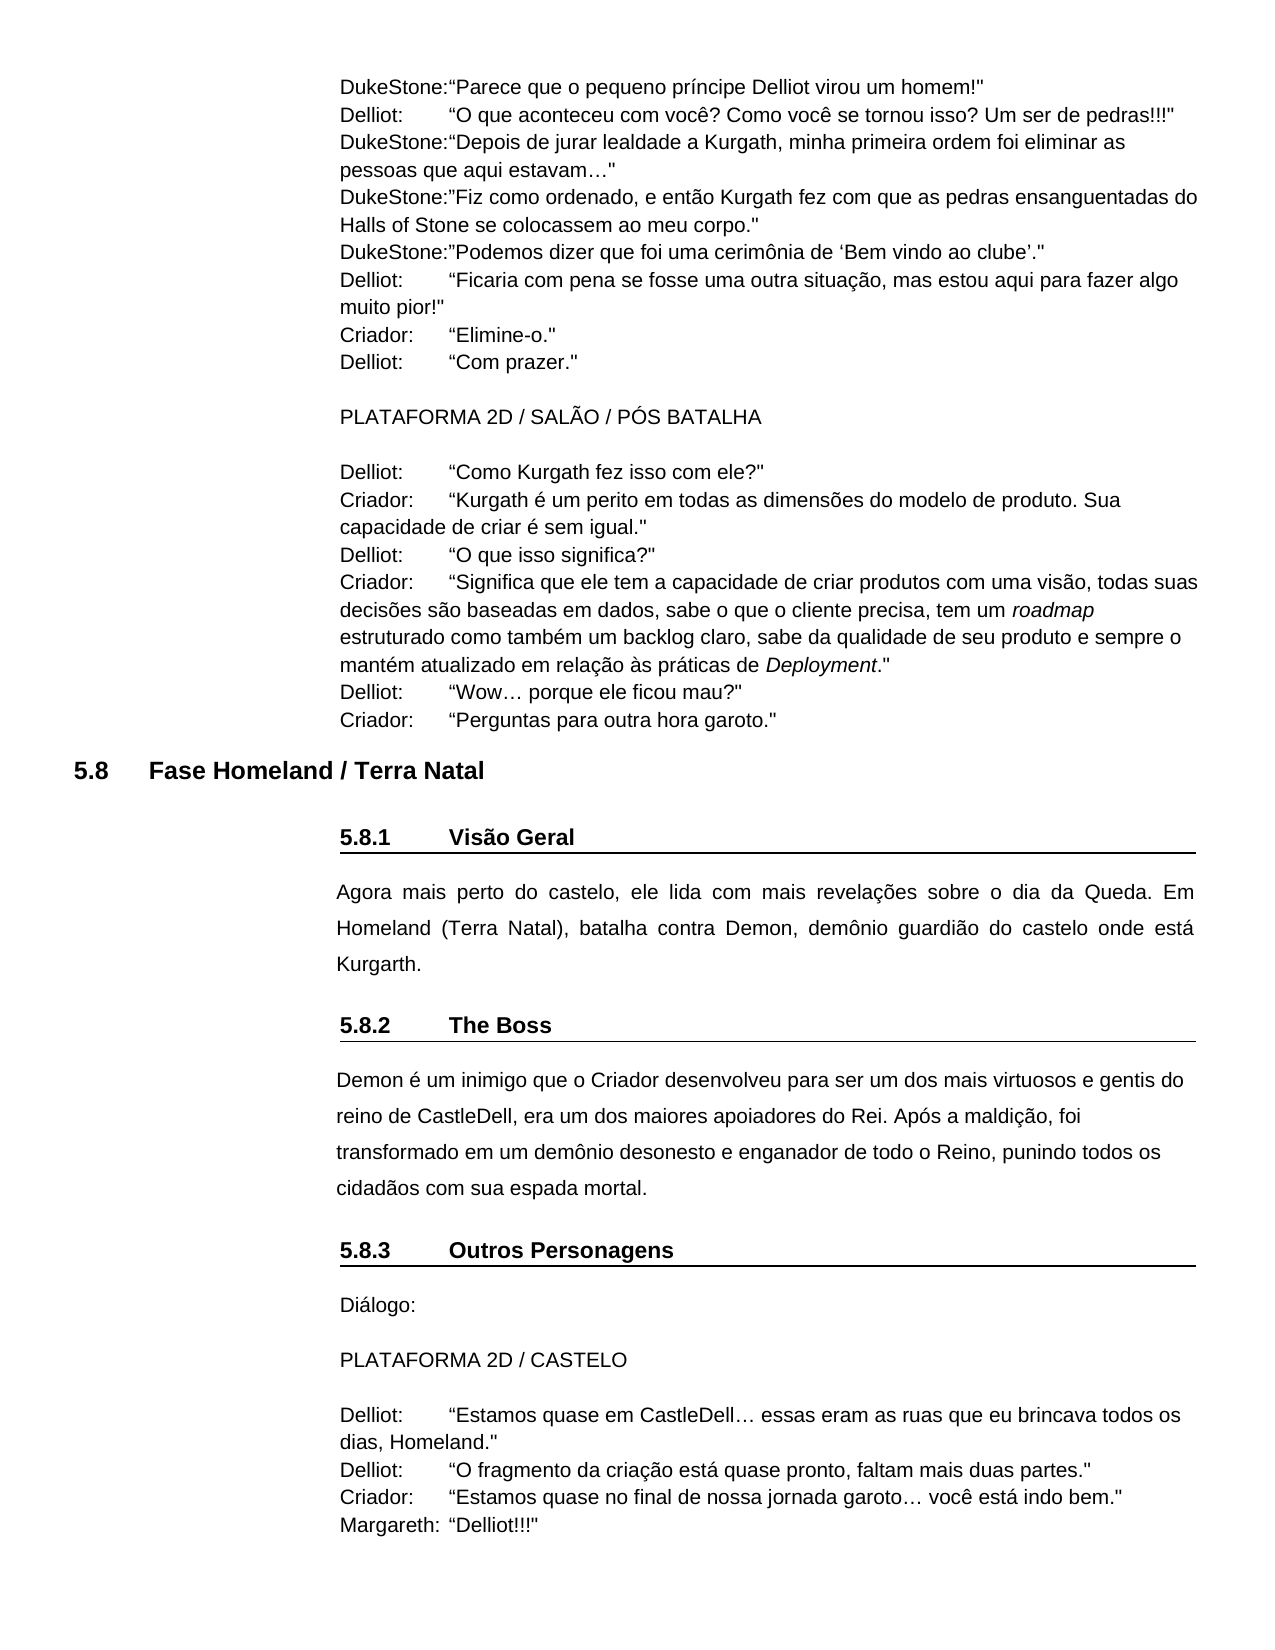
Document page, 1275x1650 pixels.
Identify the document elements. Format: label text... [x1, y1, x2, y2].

text Delliot: “Estamos quase em CastleDell… essas eram as ruas que eu brincava todos os dias, Homeland." [339, 1402, 1200, 1454]
text Delliot: “Com prazer." [339, 350, 1200, 374]
text Criador: “Significa que ele tem a capacidade de criar produtos com uma visão, todas suas decisões são baseadas em dados, sabe o que o cliente precisa, tem um roadmap estruturado como também um backlog claro, sabe da qualidade de seu produto e sempre o mantém atualizado em relação às práticas de Deployment." [339, 570, 1200, 676]
text Agora mais perto do castelo, ele lida com mais revelações sobre o dia da Queda. Em Homeland (Terra Natal), batalha contra Demon, demônio guardião do castelo onde está Kurgarth. [336, 879, 1196, 975]
text Demon é um inimigo que o Criador desenvolveu para ser um dos mais virtuosos e gentis do reino de CastleDell, era um dos maiores apoiadores do Rei. Após a maldição, foi transformado em um demônio desonesto e enganador de todo o Reino, punindo todos os cidadãos com sua espada mortal. [336, 1068, 1196, 1200]
text PLATAFORMA 2D / CASTELO [339, 1347, 1200, 1371]
text Criador: “Estamos quase no final de nossa jornada garoto… você está indo bem." [339, 1485, 1200, 1509]
text DukeStone:”Fiz como ordenado, e então Kurgath fez com que as pedras ensanguentadas do Halls of Stone se colocassem ao meu corpo." [339, 185, 1200, 236]
list Outros Personagens [339, 1237, 1196, 1267]
text Delliot: “O fragmento da criação está quase pronto, faltam mais duas partes." [339, 1457, 1200, 1481]
text Delliot: “O que isso significa?" [339, 542, 1200, 566]
text DukeStone: “Depois de jurar lealdade a Kurgath, minha primeira ordem foi eliminar as pessoas que aqui estavam…" [339, 130, 1200, 181]
text Delliot: “Como Kurgath fez isso com ele?" [339, 460, 1200, 484]
text Delliot: “O que aconteceu com você? Como você se tornou isso? Um ser de pedras!!!" [339, 102, 1200, 126]
text Delliot: “Wow… porque ele ficou mau?" [339, 680, 1200, 704]
text Criador: “Elimine-o." [339, 322, 1200, 346]
text Margareth: “Delliot!!!" [339, 1512, 1200, 1536]
text Diálogo: [339, 1292, 1200, 1316]
text DukeStone:”Podemos dizer que foi uma cerimônia de ‘Bem vindo ao clube’." [339, 240, 1200, 264]
text PLATAFORMA 2D / SALÃO / PÓS BATALHA [339, 405, 1200, 429]
text DukeStone: “Parece que o pequeno príncipe Delliot virou um homem!" [339, 75, 1200, 99]
list Fase Homeland / Terra Natal [74, 756, 1196, 784]
list Visão Geral [339, 824, 1196, 854]
text Delliot: “Ficaria com pena se fosse uma outra situação, mas estou aqui para fazer algo muito pior!" [339, 267, 1200, 319]
text Criador: “Kurgath é um perito em todas as dimensões do modelo de produto. Sua capacidade de criar é sem igual." [339, 487, 1200, 539]
text Criador: “Perguntas para outra hora garoto." [339, 707, 1200, 731]
list The Boss [339, 1012, 1196, 1042]
